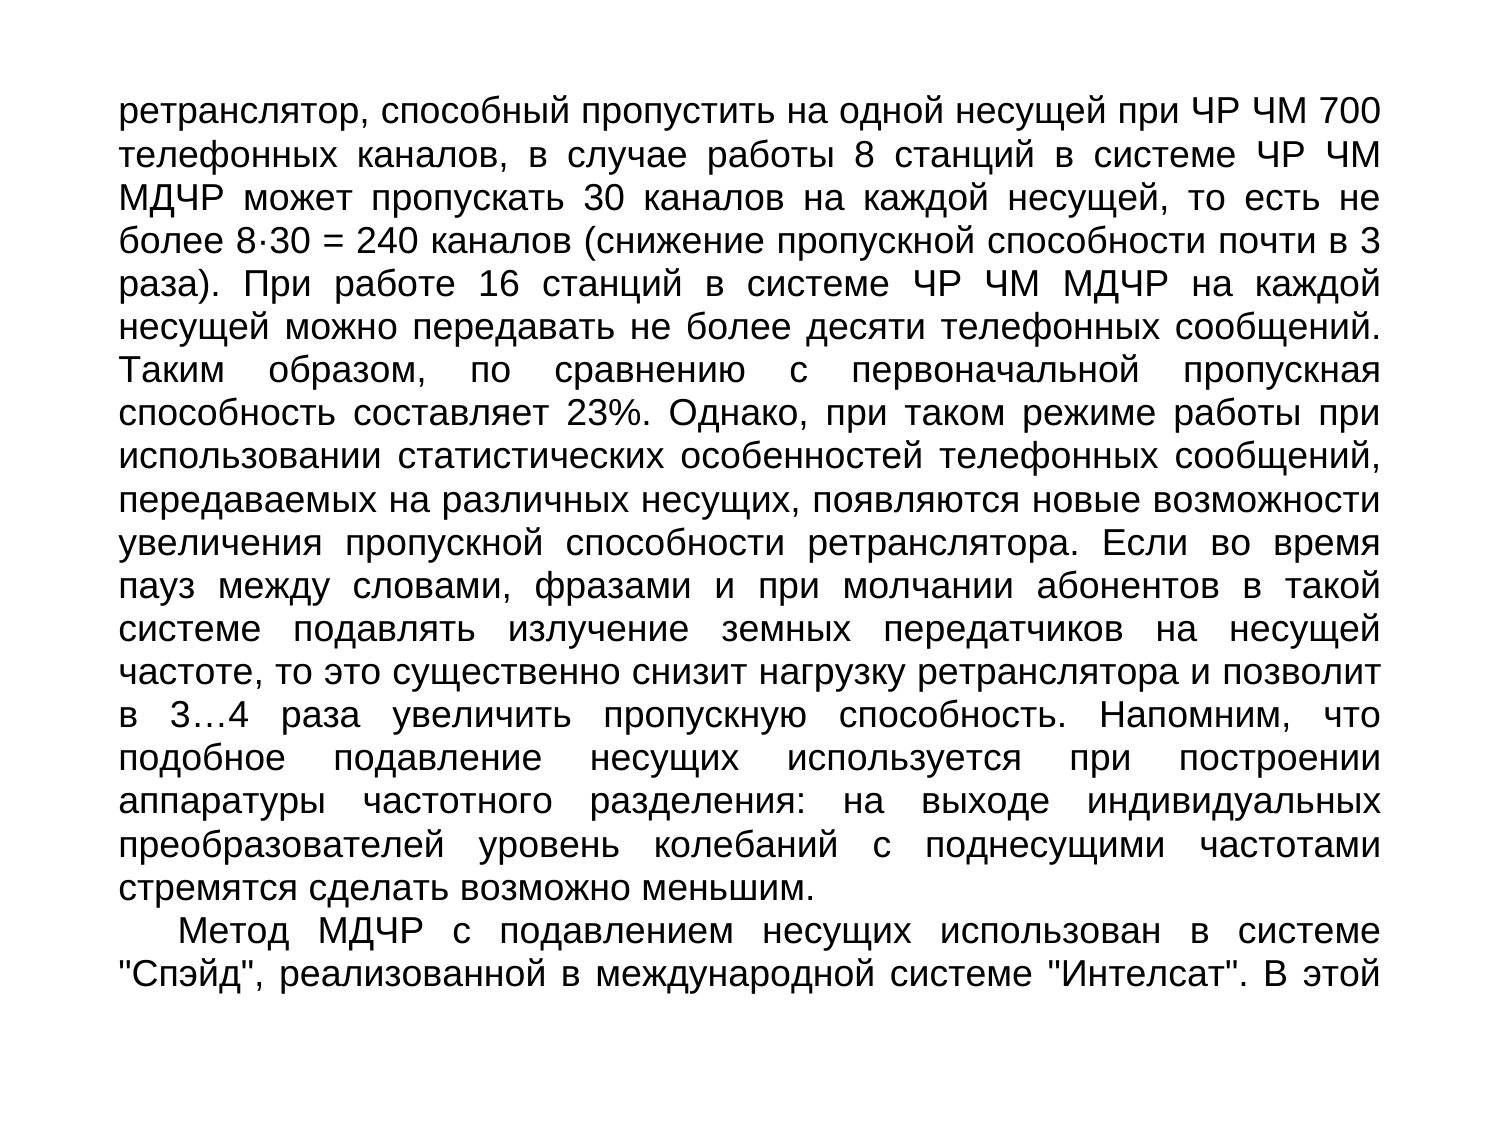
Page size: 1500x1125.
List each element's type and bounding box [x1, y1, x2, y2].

text [118, 89, 1382, 908]
text [118, 908, 1382, 994]
